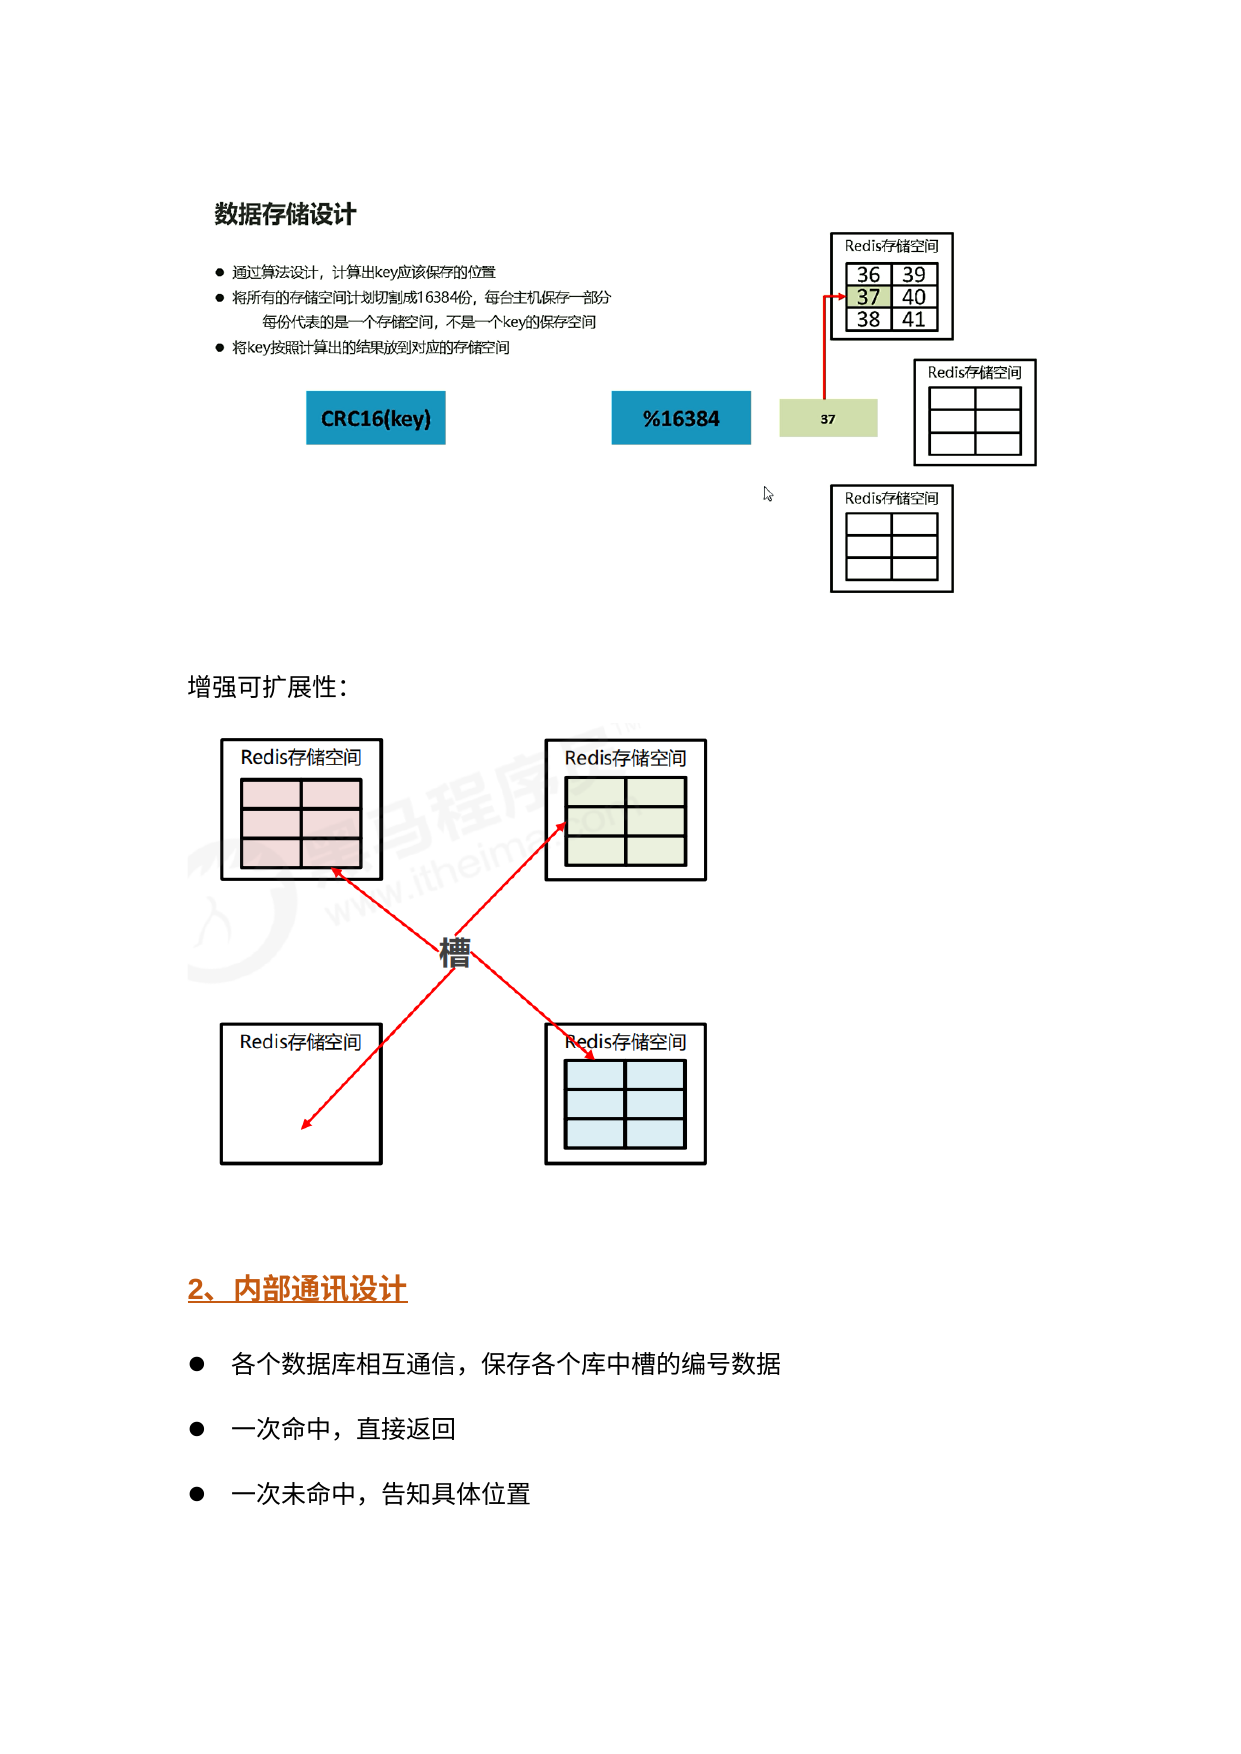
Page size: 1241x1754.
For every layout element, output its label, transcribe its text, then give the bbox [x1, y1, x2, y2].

list 一次命中，直接返回 [187, 1395, 1053, 1460]
picture [187, 723, 753, 1174]
subtitle 2、内部通讯设计 [187, 1254, 1053, 1319]
list 一次未命中，告知具体位置 [187, 1460, 1053, 1525]
picture [187, 176, 1053, 603]
text 增强可扩展性： [187, 653, 1053, 718]
list 各个数据库相互通信，保存各个库中槽的编号数据 [187, 1330, 1053, 1395]
